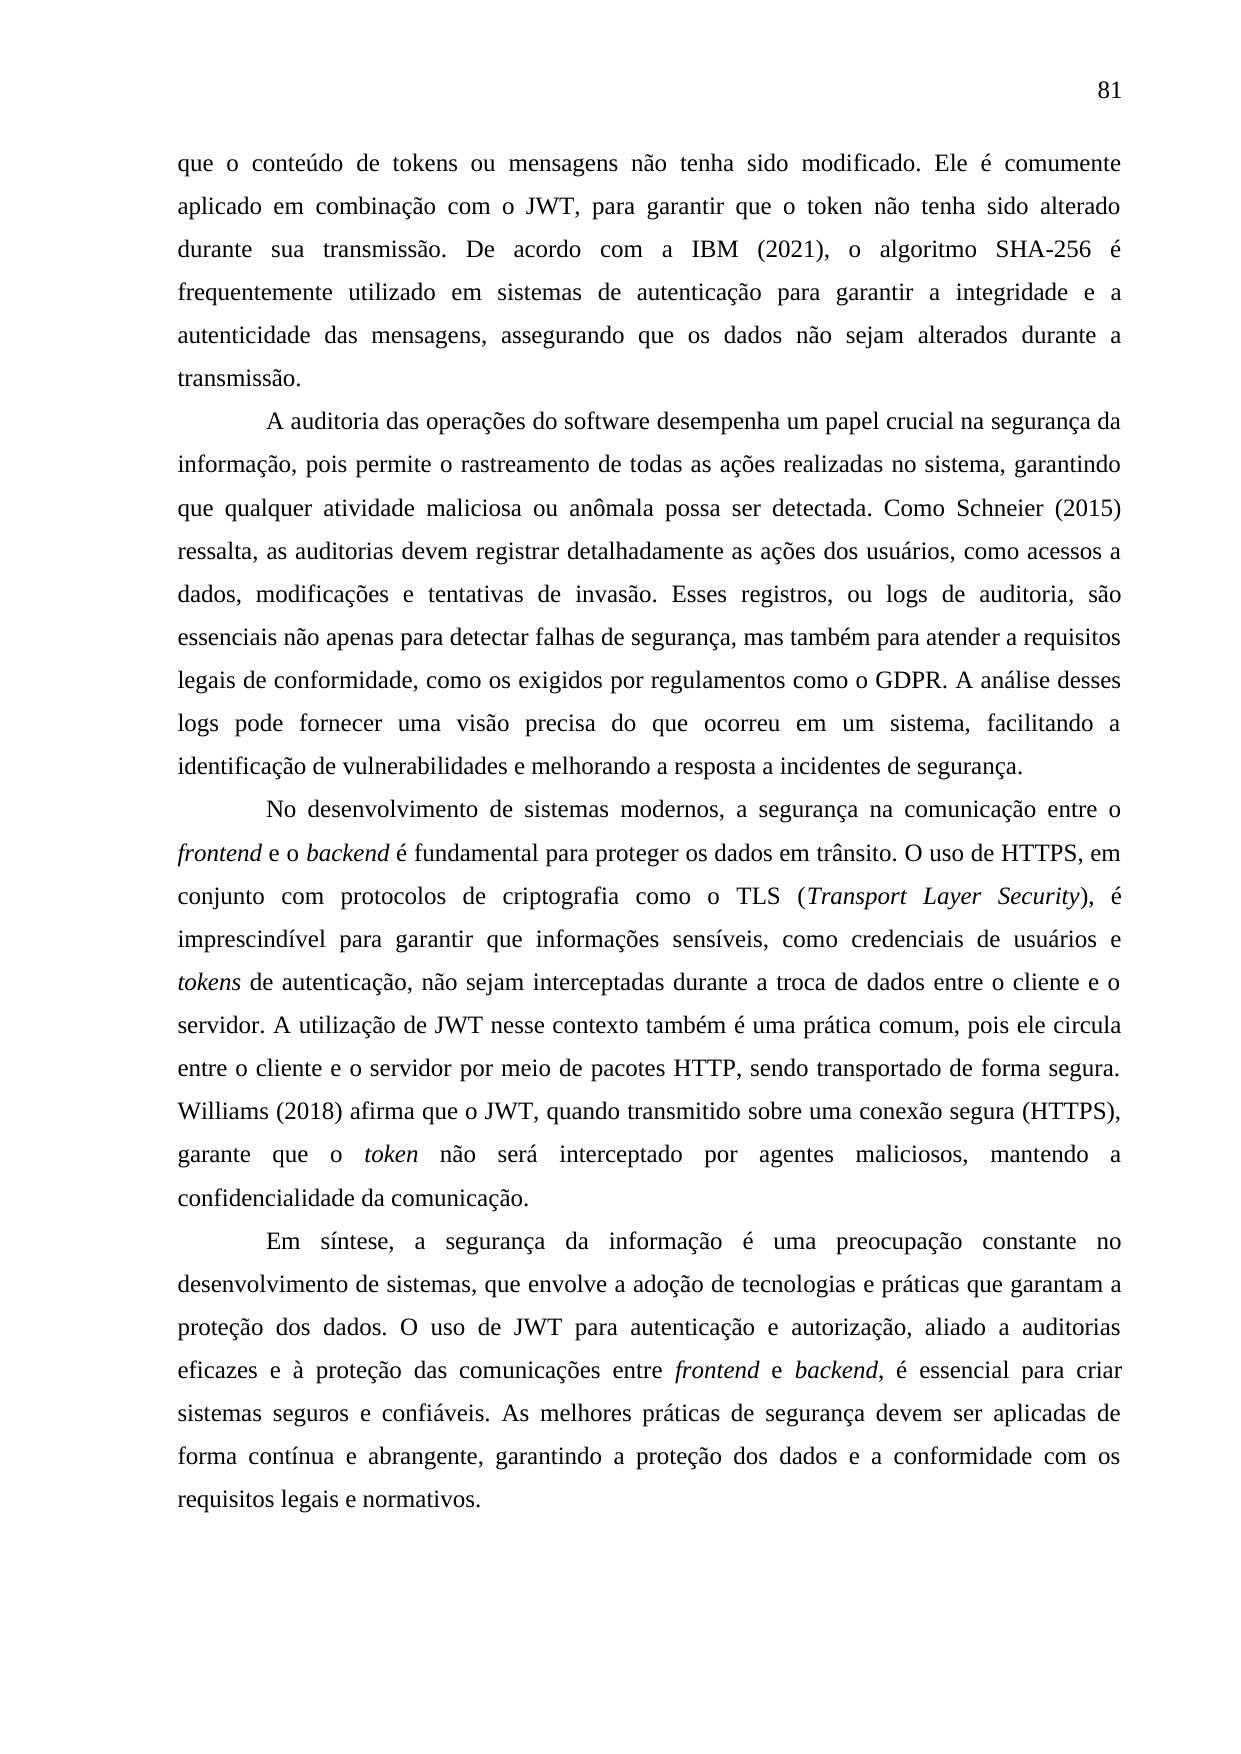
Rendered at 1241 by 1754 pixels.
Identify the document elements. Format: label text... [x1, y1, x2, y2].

text No desenvolvimento de sistemas modernos, a segurança na comunicação entre o frontend e o backend é fundamental para proteger os dados em trânsito. O uso de HTTPS, em conjunto com protocolos de criptografia como o TLS (Transport Layer Security), é imprescindível para garantir que informações sensíveis, como credenciais de usuários e tokens de autenticação, não sejam interceptadas durante a troca de dados entre o cliente e o servidor. A utilização de JWT nesse contexto também é uma prática comum, pois ele circula entre o cliente e o servidor por meio de pacotes HTTP, sendo transportado de forma segura. Williams (2018) afirma que o JWT, quando transmitido sobre uma conexão segura (HTTPS), garante que o token não será interceptado por agentes maliciosos, mantendo a confidencialidade da comunicação. [177, 794, 1122, 1211]
text A auditoria das operações do software desempenha um papel crucial na segurança da informação, pois permite o rastreamento de todas as ações realizadas no sistema, garantindo que qualquer atividade maliciosa ou anômala possa ser detectada. Como Schneier (2015) ressalta, as auditorias devem registrar detalhadamente as ações dos usuários, como acessos a dados, modificações e tentativas de invasão. Esses registros, ou logs de auditoria, são essenciais não apenas para detectar falhas de segurança, mas também para atender a requisitos legais de conformidade, como os exigidos por regulamentos como o GDPR. A análise desses logs pode fornecer uma visão precisa do que ocorreu em um sistema, facilitando a identificação de vulnerabilidades e melhorando a resposta a incidentes de segurança. [177, 406, 1122, 780]
text Em síntese, a segurança da informação é uma preocupação constante no desenvolvimento de sistemas, que envolve a adoção de tecnologias e práticas que garantam a proteção dos dados. O uso de JWT para autenticação e autorização, aliado a auditorias eficazes e à proteção das comunicações entre frontend e backend, é essencial para criar sistemas seguros e confiáveis. As melhores práticas de segurança devem ser aplicadas de forma contínua e abrangente, garantindo a proteção dos dados e a conformidade com os requisitos legais e normativos. [177, 1226, 1122, 1513]
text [177, 148, 1122, 392]
